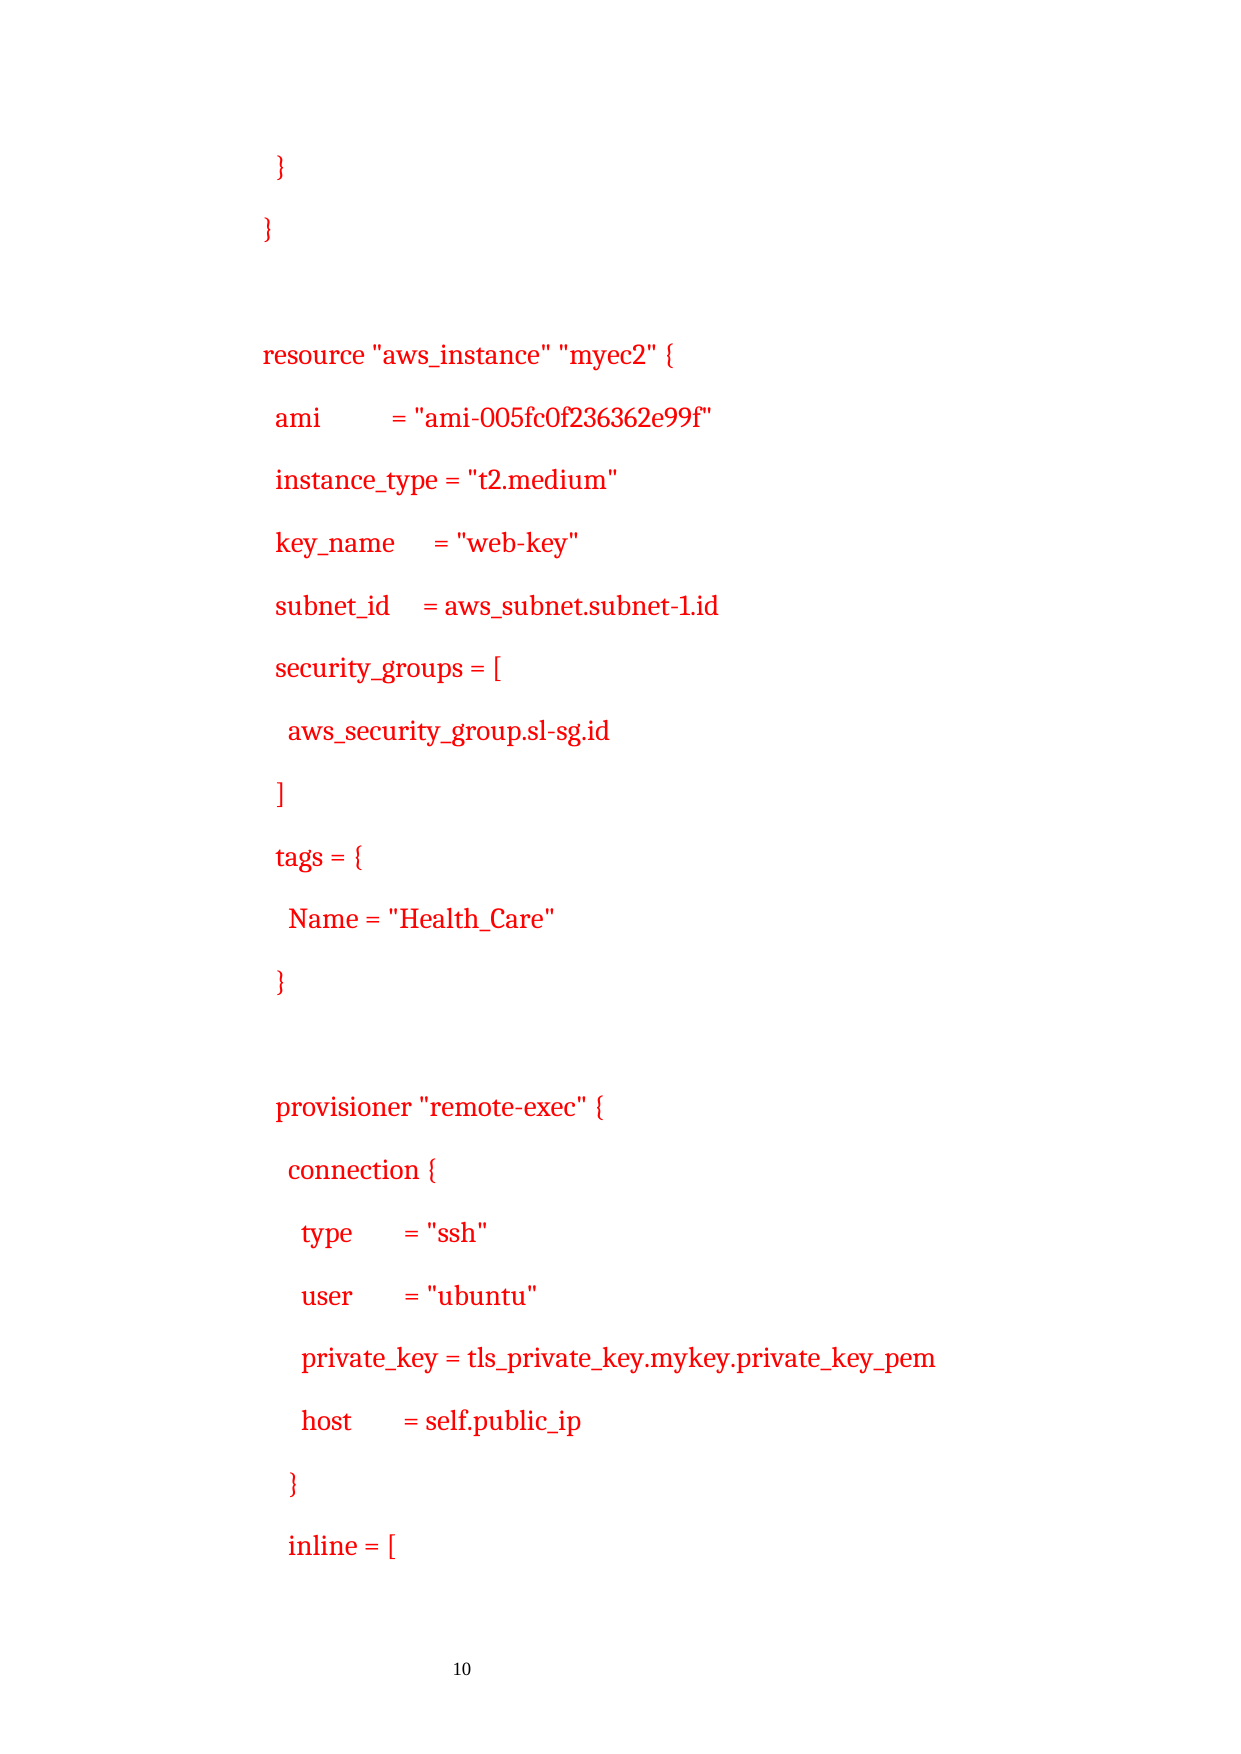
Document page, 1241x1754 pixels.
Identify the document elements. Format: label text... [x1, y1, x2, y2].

list } [187, 213, 1053, 246]
list key_name = "web-key" [187, 526, 1053, 560]
list ] [187, 777, 1053, 811]
list user = "ubuntu" [187, 1279, 1053, 1312]
list } [187, 965, 1053, 999]
list Name = "Health_Care" [187, 902, 1053, 936]
list connection { [187, 1153, 1053, 1187]
list host = self.public_ip [187, 1404, 1053, 1438]
list provisioner "remote-exec" { [187, 1091, 1053, 1124]
list type = "ssh" [187, 1216, 1053, 1249]
list inline = [ [187, 1529, 1053, 1563]
list ami = "ami-005fc0f236362e99f" [187, 401, 1053, 434]
list instance_type = "t2.medium" [187, 463, 1053, 497]
list private_key = tls_private_key.mykey.private_key_pem [187, 1341, 1053, 1375]
list resource "aws_instance" "myec2" { [187, 338, 1053, 372]
list security_groups = [ [187, 652, 1053, 685]
list subnet_id = aws_subnet.subnet-1.id [187, 589, 1053, 622]
list aws_security_group.sl-sg.id [187, 714, 1053, 748]
list } [187, 150, 1053, 183]
list tags = { [187, 840, 1053, 873]
list } [187, 1467, 1053, 1500]
